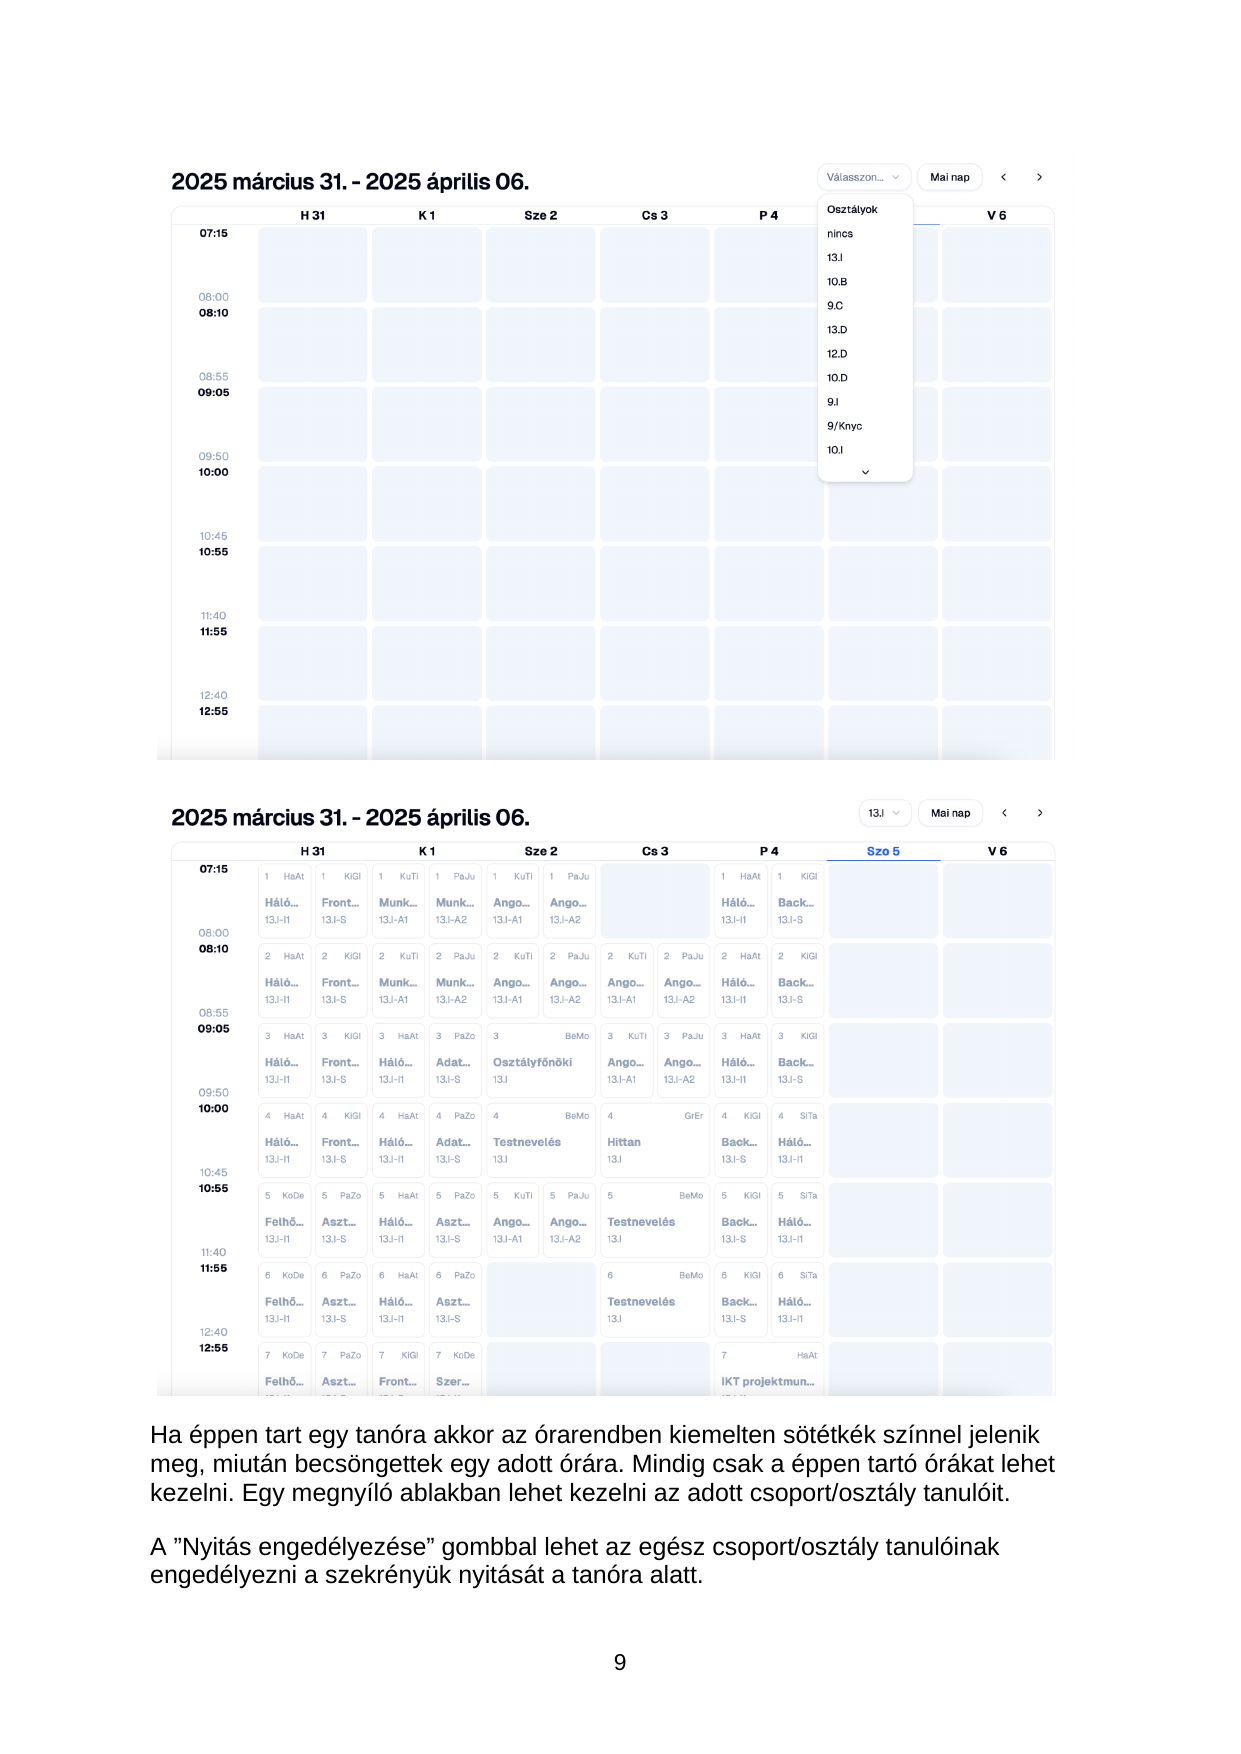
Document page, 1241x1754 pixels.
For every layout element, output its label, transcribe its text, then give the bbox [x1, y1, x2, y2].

text Ha éppen tart egy tanóra akkor az órarendben kiemelten sötétkék színnel jelenik meg, miután becsöngettek egy adott órára. Mindig csak a éppen tartó órákat lehet kezelni. Egy megnyíló ablakban lehet kezelni az adott csoport/osztály tanulóit. [150, 1421, 1090, 1507]
picture [157, 784, 1071, 1396]
picture [157, 150, 1077, 760]
text A ”Nyitás engedélyezése” gombbal lehet az egész csoport/osztály tanulóinak engedélyezni a szekrényük nyitását a tanóra alatt. [150, 1532, 1090, 1589]
